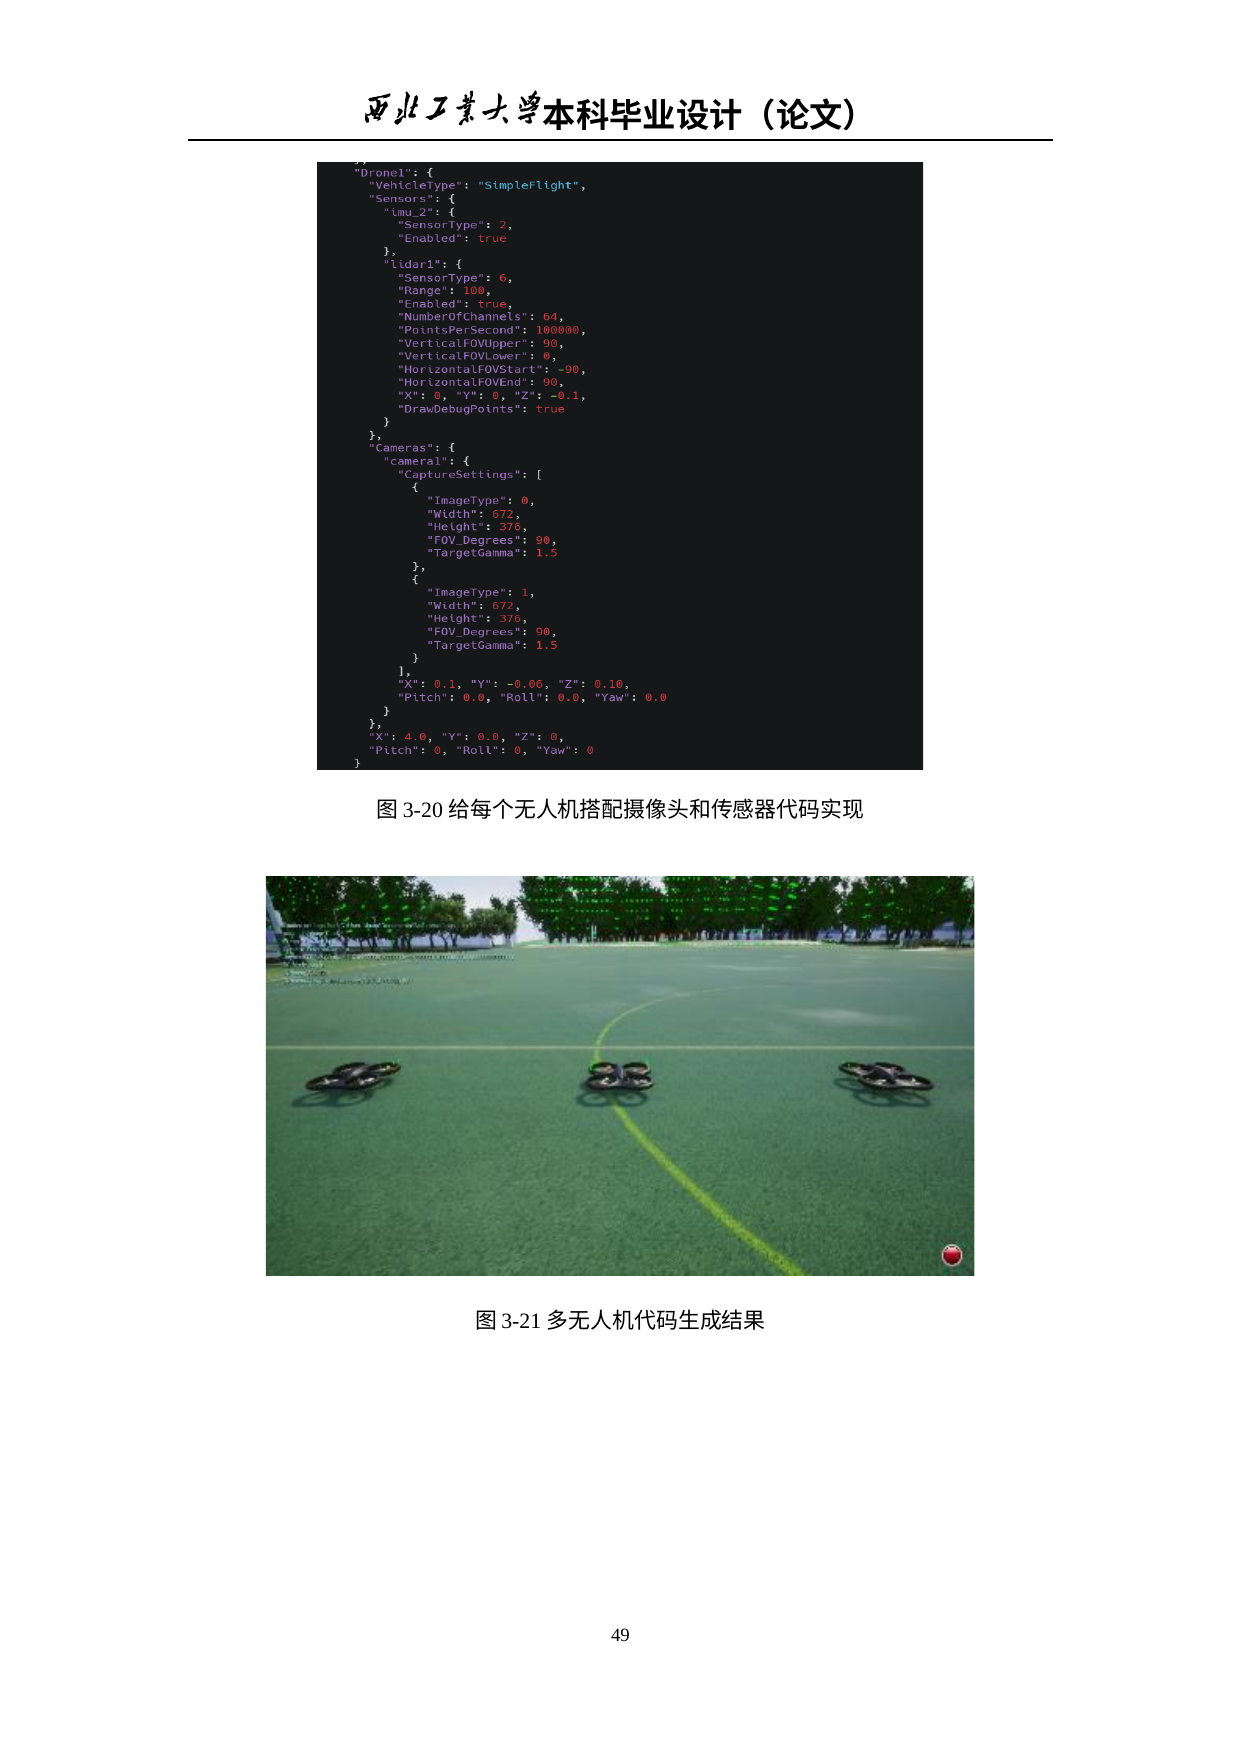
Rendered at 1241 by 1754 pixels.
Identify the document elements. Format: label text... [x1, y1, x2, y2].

picture [317, 162, 924, 770]
text 图3-20 给每个无人机搭配摄像头和传感器代码实现 [187, 792, 1053, 824]
text 图3-21 多无人机代码生成结果 [187, 1303, 1053, 1335]
picture [265, 876, 975, 1276]
